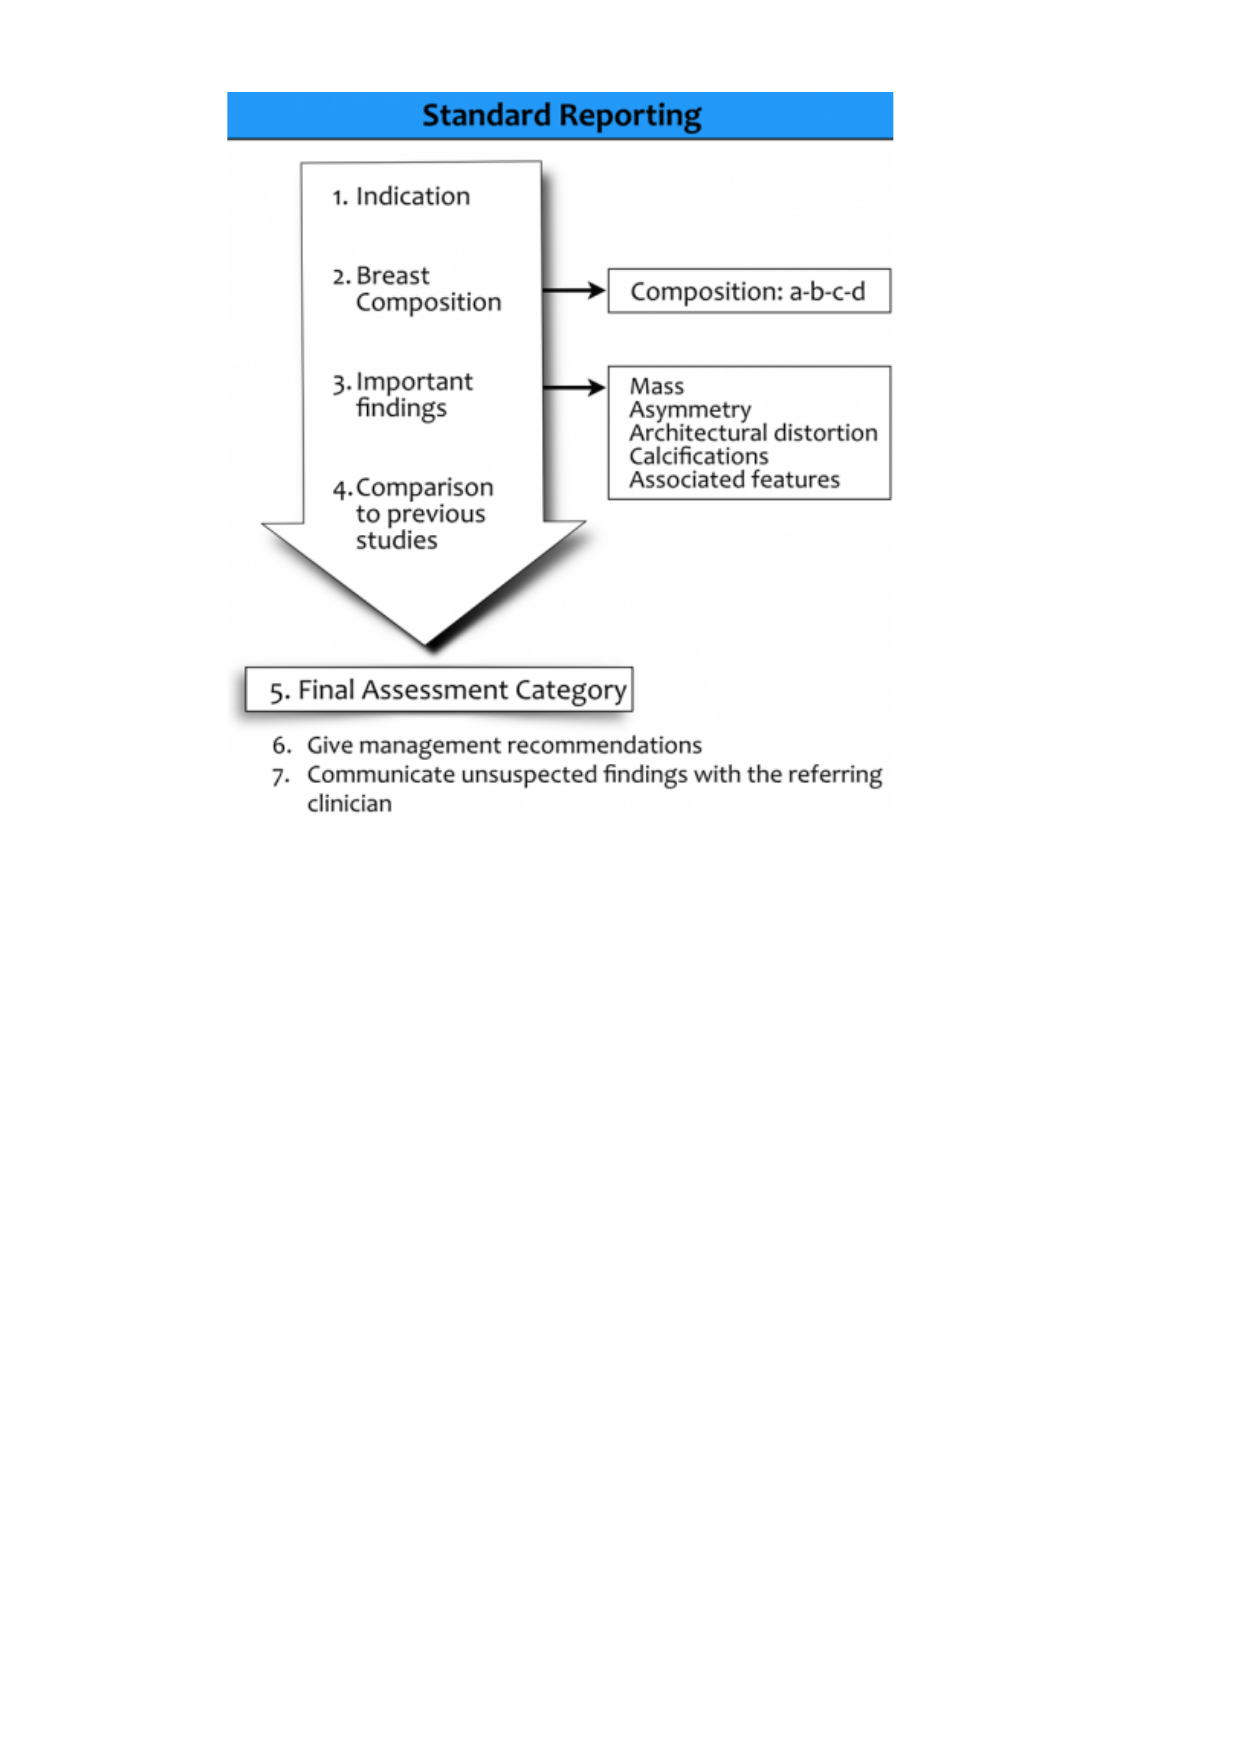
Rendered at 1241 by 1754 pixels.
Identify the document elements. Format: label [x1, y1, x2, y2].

picture [227, 92, 894, 822]
